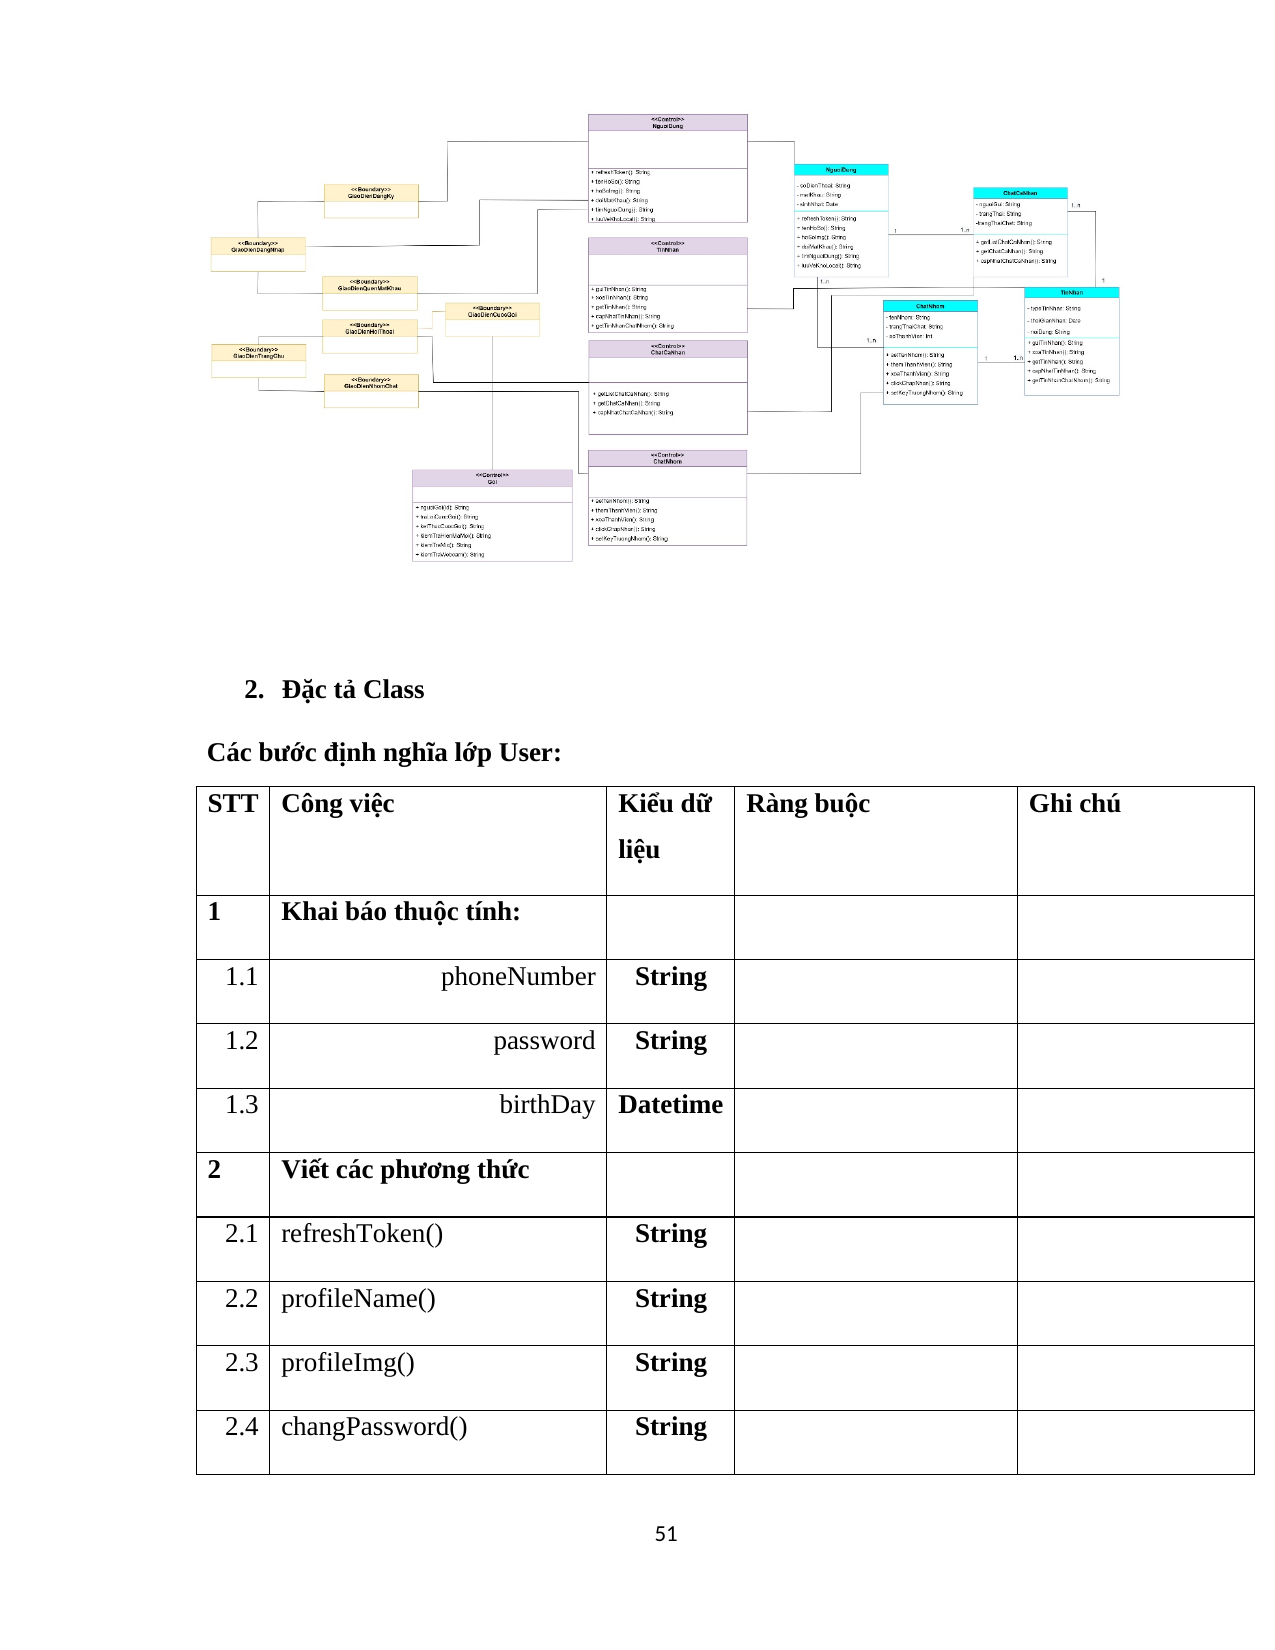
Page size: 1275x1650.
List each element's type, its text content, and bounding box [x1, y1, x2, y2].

table_cell String [607, 1282, 734, 1345]
table_cell 1 [197, 896, 269, 959]
text Các bước định nghĩa lớp User: [207, 736, 1125, 767]
table_cell refreshToken() [270, 1218, 606, 1281]
table_cell 1.2 [197, 1024, 269, 1088]
table_cell phoneNumber [270, 960, 606, 1023]
table_cell [1018, 1089, 1254, 1152]
table_cell [735, 1218, 1017, 1281]
table_cell profileName() [270, 1282, 606, 1345]
table_cell String [607, 1024, 734, 1088]
table_header Ghi chú [1018, 787, 1254, 894]
table_cell [1018, 1153, 1254, 1216]
table_cell [735, 896, 1017, 959]
table_cell password [270, 1024, 606, 1088]
table_cell 2 [197, 1153, 269, 1216]
table_cell [735, 1024, 1017, 1088]
table_cell String [607, 1218, 734, 1281]
table_cell Viết các phương thức [270, 1153, 606, 1216]
table_cell [735, 1089, 1017, 1152]
table_cell Khai báo thuộc tính: [270, 896, 606, 959]
table_cell [735, 1153, 1017, 1216]
table_cell [735, 1346, 1017, 1409]
table_header Kiểu dữ liệu [607, 787, 734, 894]
table_cell Datetime [607, 1089, 734, 1152]
table_cell [735, 960, 1017, 1023]
table_cell profileImg() [270, 1346, 606, 1409]
table_cell 2.3 [197, 1346, 269, 1409]
table_cell changPassword() [270, 1411, 606, 1474]
table_cell [735, 1411, 1017, 1474]
table_cell 1.1 [197, 960, 269, 1023]
table_cell String [607, 1411, 734, 1474]
table_cell [1018, 1024, 1254, 1088]
table_cell String [607, 1346, 734, 1409]
table_cell 2.1 [197, 1218, 269, 1281]
table_cell birthDay [270, 1089, 606, 1152]
table_header STT [197, 787, 269, 894]
table_cell [1018, 1411, 1254, 1474]
table_cell [1018, 1282, 1254, 1345]
table_cell [1018, 896, 1254, 959]
table_cell 2.4 [197, 1411, 269, 1474]
table_cell [1018, 960, 1254, 1023]
table_cell String [607, 960, 734, 1023]
table_cell [1018, 1218, 1254, 1281]
table_cell [607, 896, 734, 959]
table_cell 1.3 [197, 1089, 269, 1152]
table_cell 2.2 [197, 1282, 269, 1345]
table_cell [1018, 1346, 1254, 1409]
table_header Công việc [270, 787, 606, 894]
table_header Ràng buộc [735, 787, 1017, 894]
table_cell [735, 1282, 1017, 1345]
picture [206, 109, 1125, 566]
table_cell [607, 1153, 734, 1216]
subtitle Đặc tả Class [244, 673, 1125, 704]
